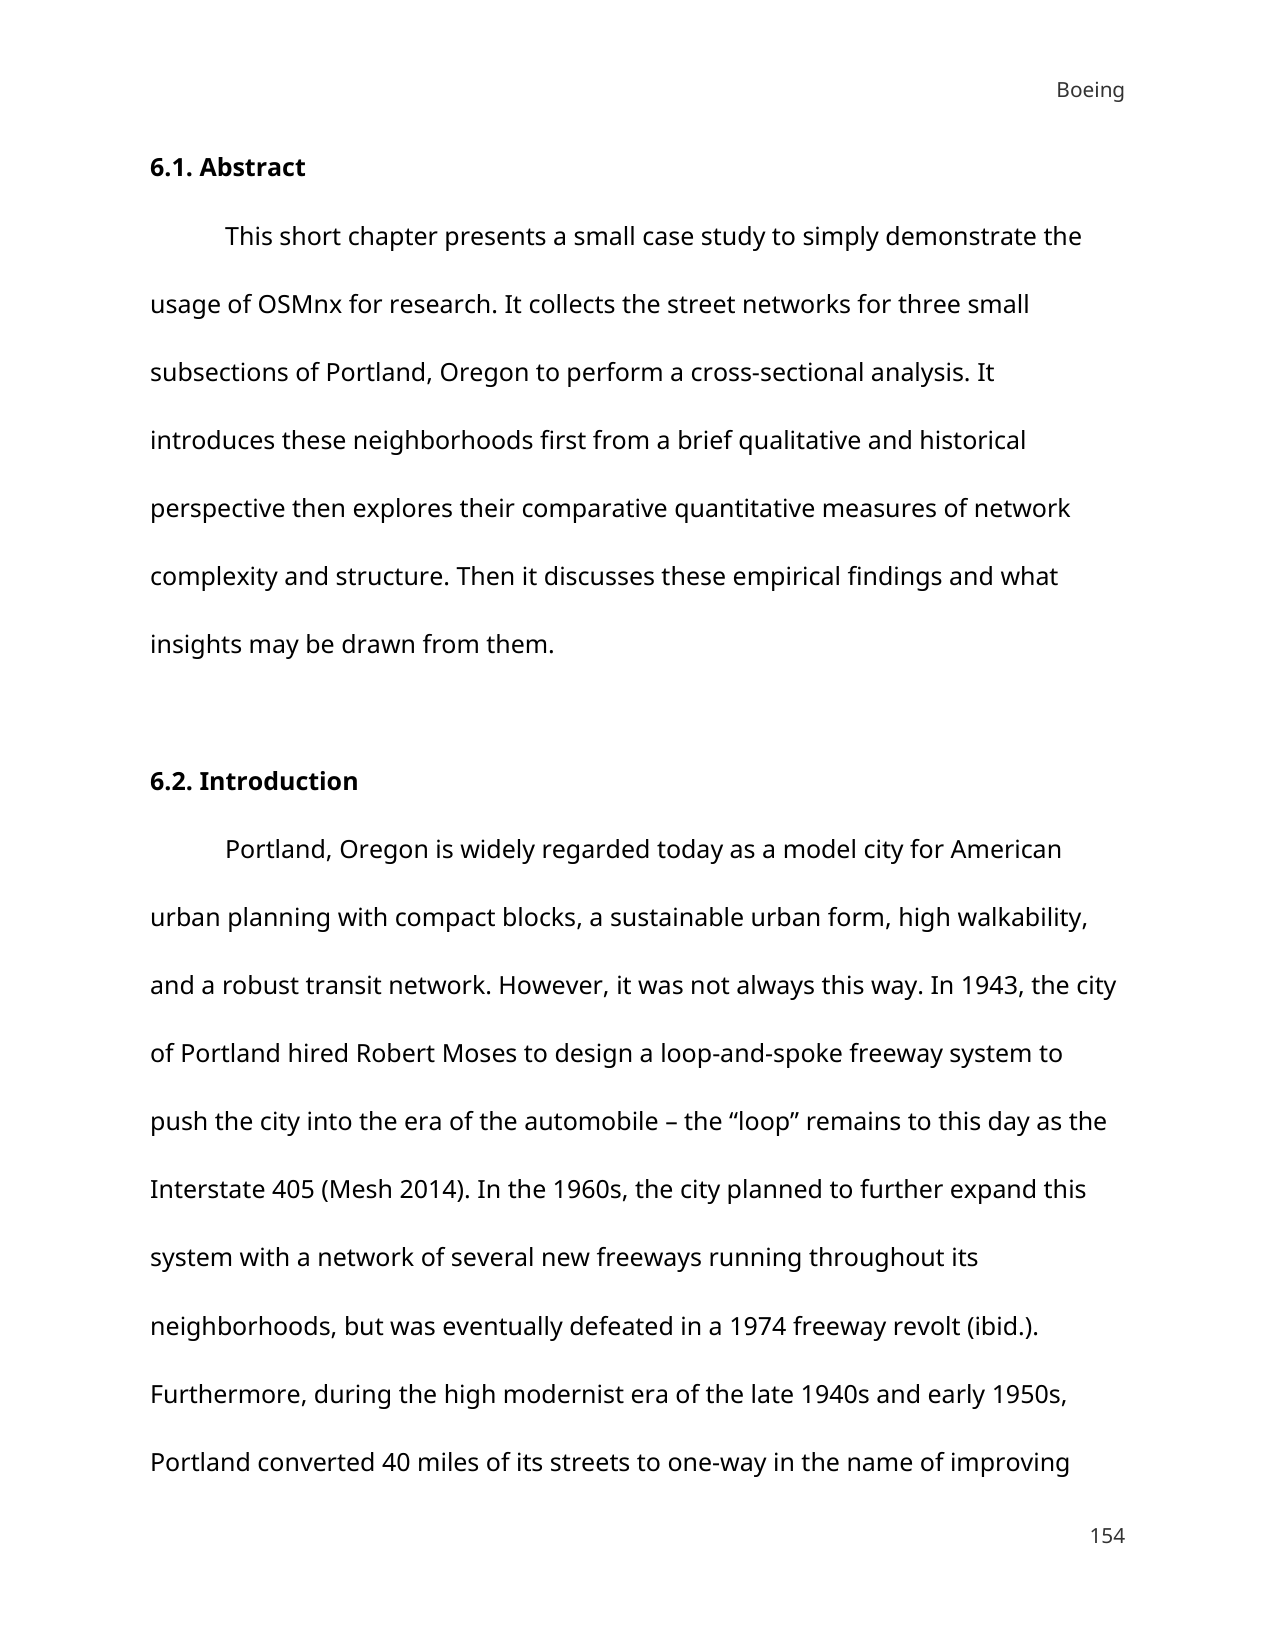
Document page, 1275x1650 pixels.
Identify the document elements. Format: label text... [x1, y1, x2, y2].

subtitle Abstract [150, 150, 1125, 184]
text This short chapter presents a small case study to simply demonstrate the usage of OSMnx for research. It collects the street networks for three small subsections of Portland, Oregon to perform a cross-sectional analysis. It introduces these neighborhoods first from a brief qualitative and historical perspective then explores their comparative quantitative measures of network complexity and structure. Then it discusses these empirical findings and what insights may be drawn from them. [150, 218, 1125, 661]
subtitle Introduction [150, 763, 1125, 797]
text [150, 831, 1125, 1478]
